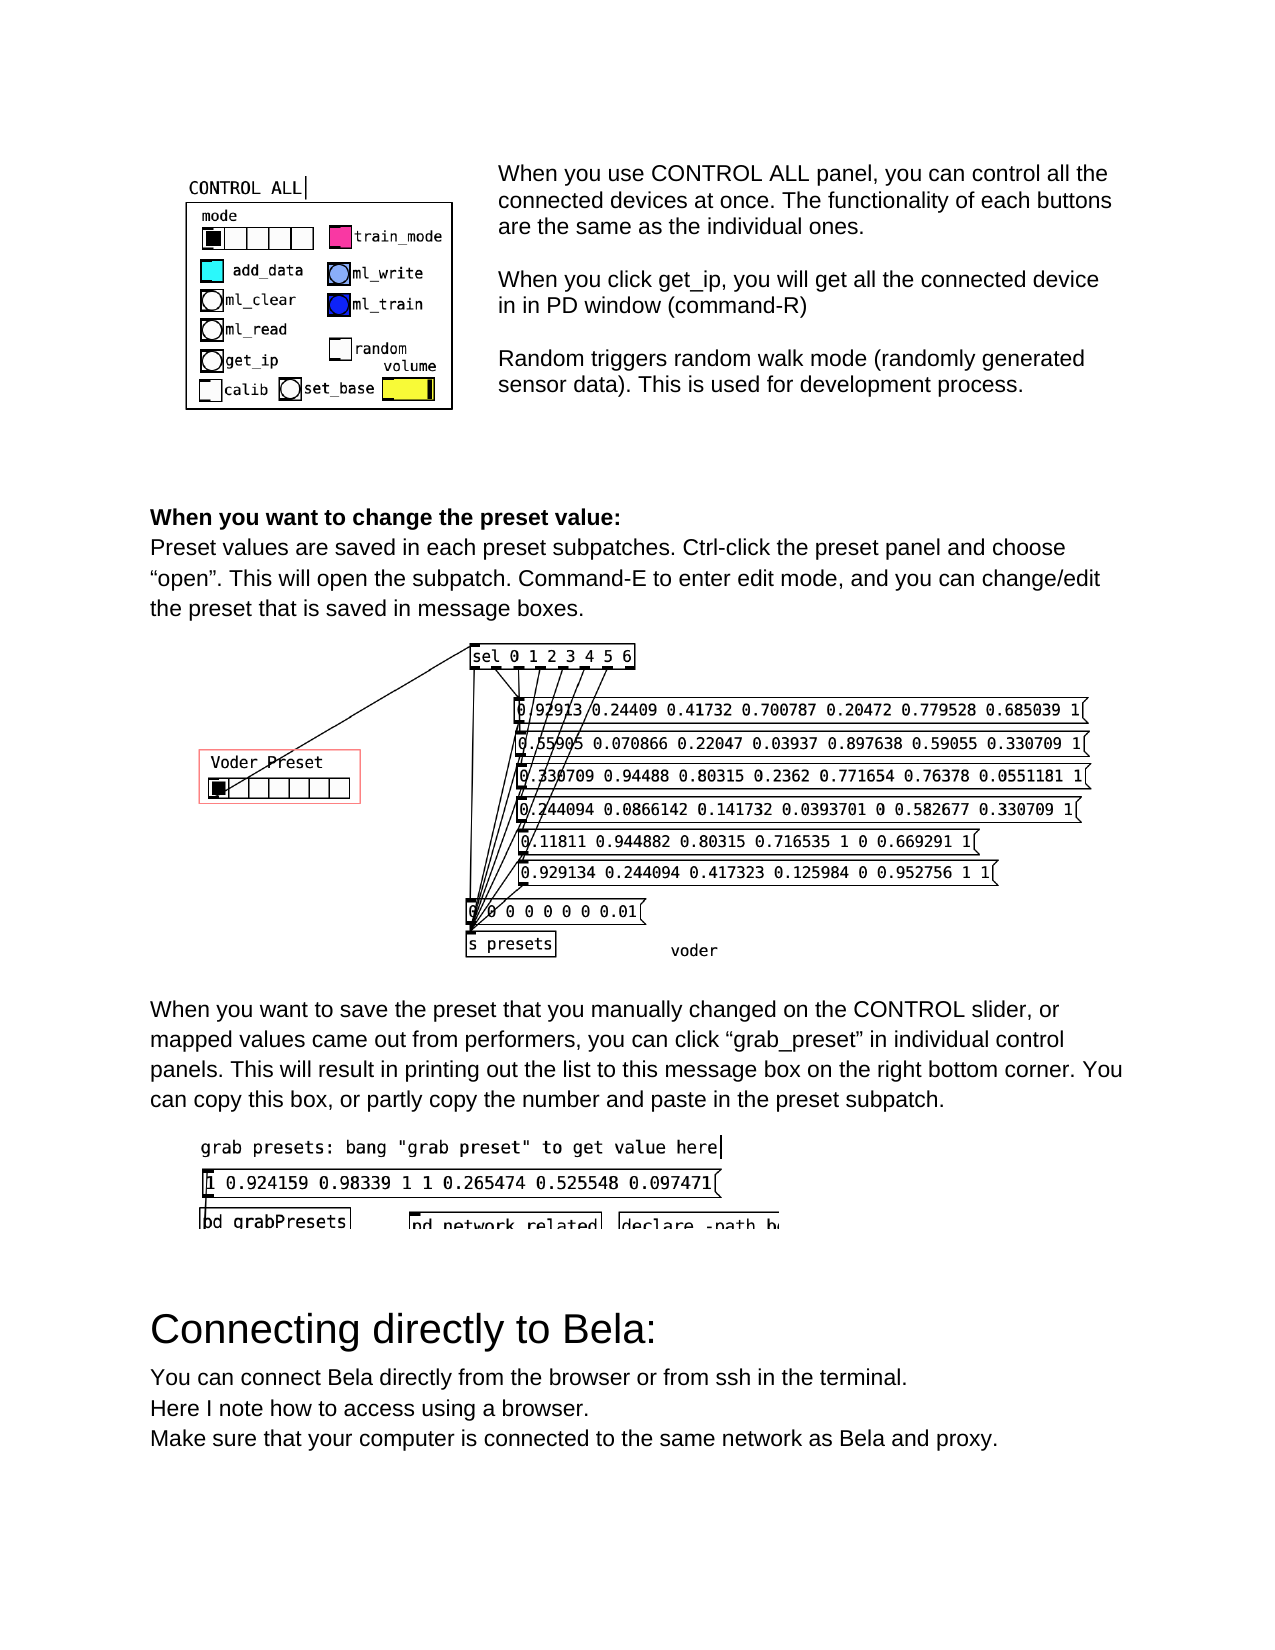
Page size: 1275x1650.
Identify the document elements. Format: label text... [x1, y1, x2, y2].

text Make sure that your computer is connected to the same network as Bela and proxy. [150, 1425, 1125, 1451]
text When you want to change the preset value: [150, 504, 1125, 531]
picture [150, 1116, 779, 1229]
text You can connect Bela directly from the browser or from ssh in the terminal. [150, 1364, 1125, 1391]
subtitle Connecting directly to Bela: [150, 1304, 1125, 1352]
picture [150, 625, 1125, 992]
table_header When you use CONTROL ALL panel, you can control all the connected devices at once. The functionality of each buttons are the same as the individual ones. When you click get_ip, you will get all the connected device in in PD window (command-R) Random triggers random walk mode (randomly generated sensor data). This is used for development process. [488, 150, 1125, 444]
picture [160, 160, 473, 430]
table_header [150, 150, 487, 444]
text When you want to save the preset that you manually changed on the CONTROL slider, or mapped values came out from performers, you can click “grab_preset” in individual control panels. This will result in printing out the list to this message box on the right bottom corner. You can copy this box, or partly copy the number and paste in the preset subpatch. [150, 996, 1125, 1112]
text Here I note how to access using a browser. [150, 1394, 1125, 1421]
text Preset values are saved in each preset subpatches. Ctrl-click the preset panel and choose “open”. This will open the subpatch. Command-E to enter edit mode, and you can change/edit the preset that is saved in message boxes. [150, 534, 1125, 621]
